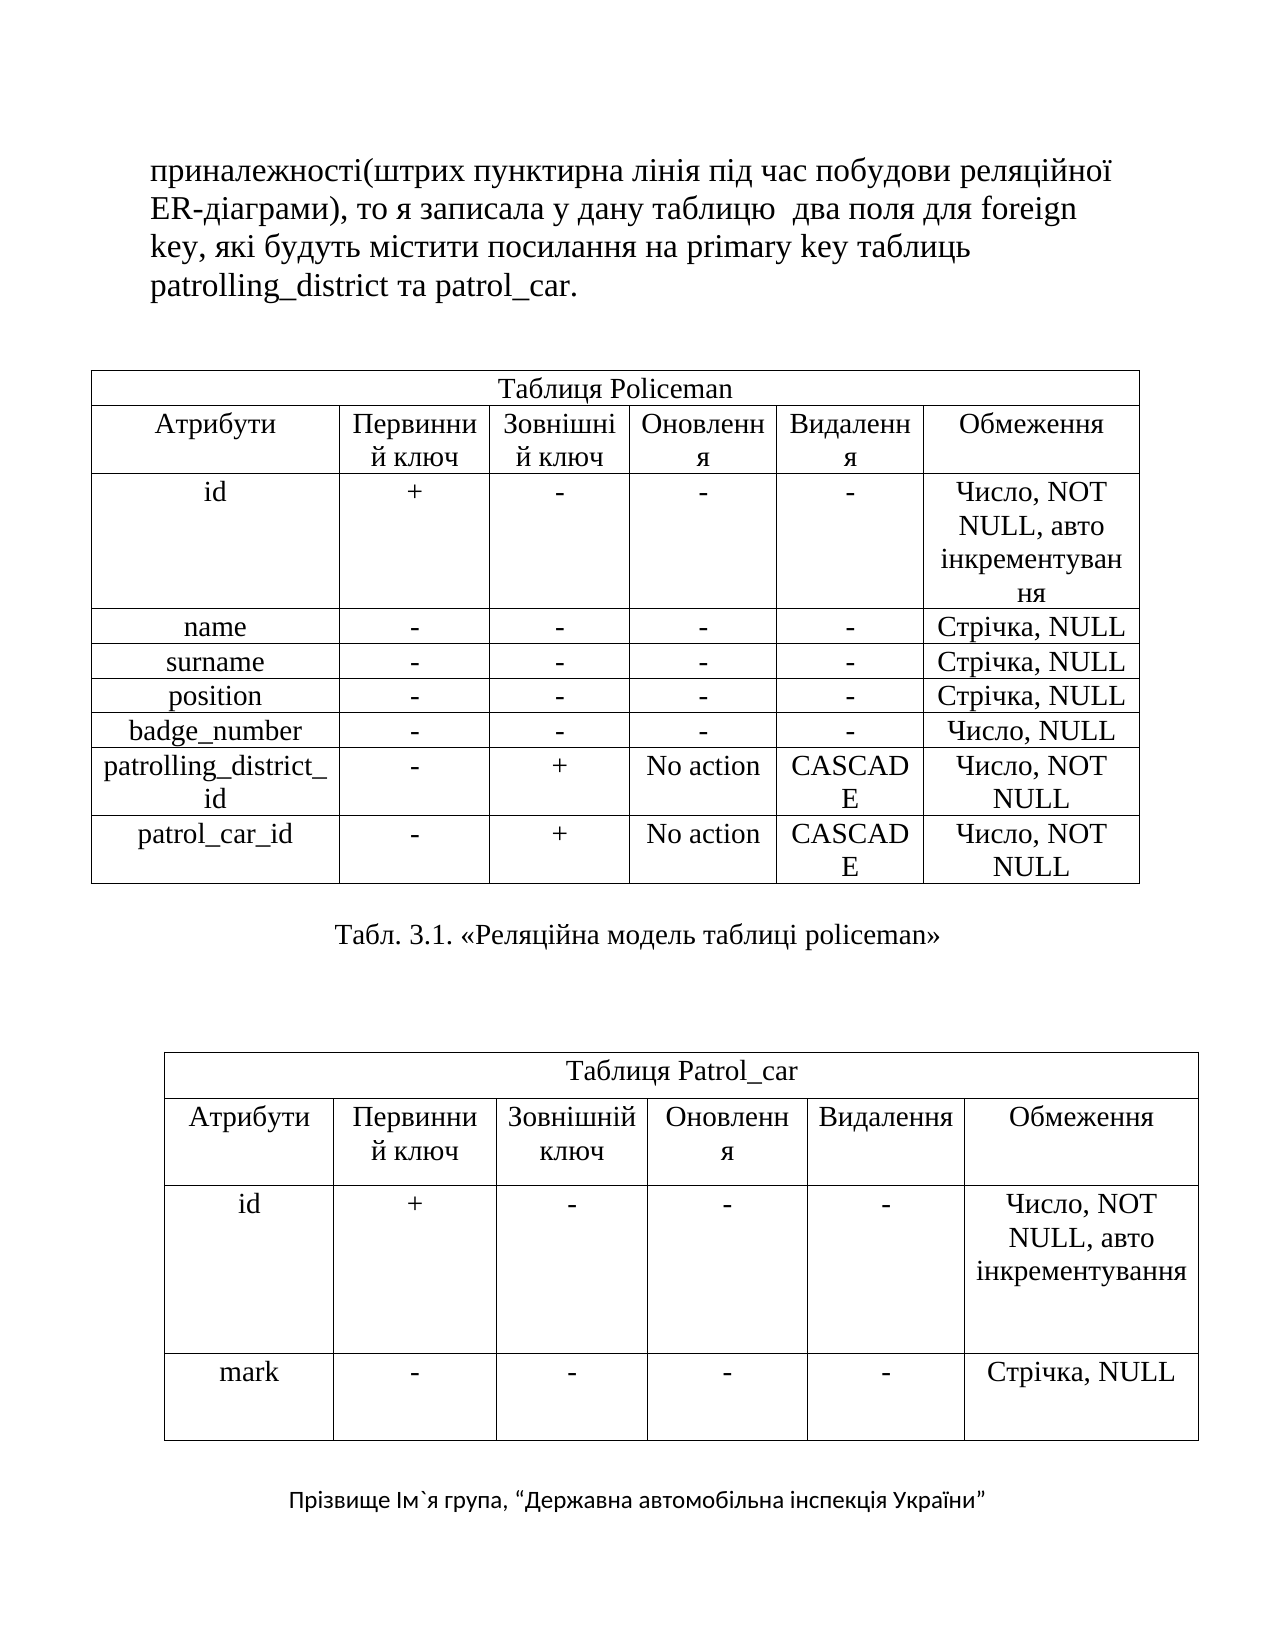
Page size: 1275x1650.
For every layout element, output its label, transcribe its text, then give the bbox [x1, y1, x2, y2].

table_cell - [630, 713, 776, 747]
table_header Таблиця Policeman [92, 371, 1139, 405]
table_cell Стрічка, NULL [924, 609, 1139, 643]
table_cell Первинний ключ [340, 406, 489, 473]
table_cell - [497, 1354, 647, 1440]
table_cell - [777, 474, 923, 608]
table_cell - [808, 1354, 964, 1440]
table_cell - [808, 1186, 964, 1353]
table_cell id [165, 1186, 333, 1353]
table_cell - [340, 609, 489, 643]
table_cell Обмеження [965, 1099, 1198, 1185]
table_cell surname [92, 644, 339, 677]
table_cell - [630, 609, 776, 643]
table_cell + [340, 474, 489, 608]
table_cell - [334, 1354, 496, 1440]
table_cell - [648, 1354, 807, 1440]
table_cell - [340, 713, 489, 747]
table_cell - [777, 609, 923, 643]
table_cell Число, NOT NULL, авто інкрементування [924, 474, 1139, 608]
table_cell - [630, 644, 776, 677]
table_cell - [490, 644, 629, 677]
table_cell + [334, 1186, 496, 1353]
table_cell Оновлення [648, 1099, 807, 1185]
table_cell id [92, 474, 339, 608]
table_cell + [490, 816, 629, 883]
table_cell CASCADE [777, 748, 923, 815]
table_cell - [490, 713, 629, 747]
table_cell - [340, 748, 489, 815]
table_cell - [777, 644, 923, 677]
table_cell Первинний ключ [334, 1099, 496, 1185]
table_cell - [777, 679, 923, 712]
table_cell Видалення [808, 1099, 964, 1185]
table_cell - [490, 679, 629, 712]
table_cell - [340, 816, 489, 883]
text Табл. 3.1. «Реляційна модель таблиці policeman» [150, 917, 1125, 951]
table_cell - [630, 474, 776, 608]
table_cell Число, NOT NULL [924, 748, 1139, 815]
table_cell - [340, 679, 489, 712]
table_cell - [497, 1186, 647, 1353]
table_cell badge_number [92, 713, 339, 747]
table_header Таблиця Patrol_car [165, 1053, 1198, 1098]
table_cell position [92, 679, 339, 712]
table_cell Обмеження [924, 406, 1139, 473]
table_cell - [630, 679, 776, 712]
table_cell Оновлення [630, 406, 776, 473]
table_cell + [490, 748, 629, 815]
table_cell Зовнішній ключ [490, 406, 629, 473]
table_cell No action [630, 816, 776, 883]
table_cell - [490, 474, 629, 608]
table_cell Видалення [777, 406, 923, 473]
table_cell Стрічка, NULL [924, 644, 1139, 677]
table_cell patrol_car_id [92, 816, 339, 883]
table_cell No action [630, 748, 776, 815]
table_cell - [648, 1186, 807, 1353]
table_cell Число, NOT NULL [924, 816, 1139, 883]
table_cell Зовнішній ключ [497, 1099, 647, 1185]
table_cell - [490, 609, 629, 643]
table_cell Атрибути [165, 1099, 333, 1185]
table_cell name [92, 609, 339, 643]
table_cell CASCADE [777, 816, 923, 883]
table_cell - [777, 713, 923, 747]
table_cell patrolling_district_id [92, 748, 339, 815]
table_cell - [340, 644, 489, 677]
table_cell Число, NULL [924, 713, 1139, 747]
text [150, 150, 1125, 303]
table_cell Стрічка, NULL [965, 1354, 1198, 1440]
table_cell mark [165, 1354, 333, 1440]
table_cell Атрибути [92, 406, 339, 473]
table_cell Стрічка, NULL [924, 679, 1139, 712]
table_cell Число, NOT NULL, авто інкрементування [965, 1186, 1198, 1353]
